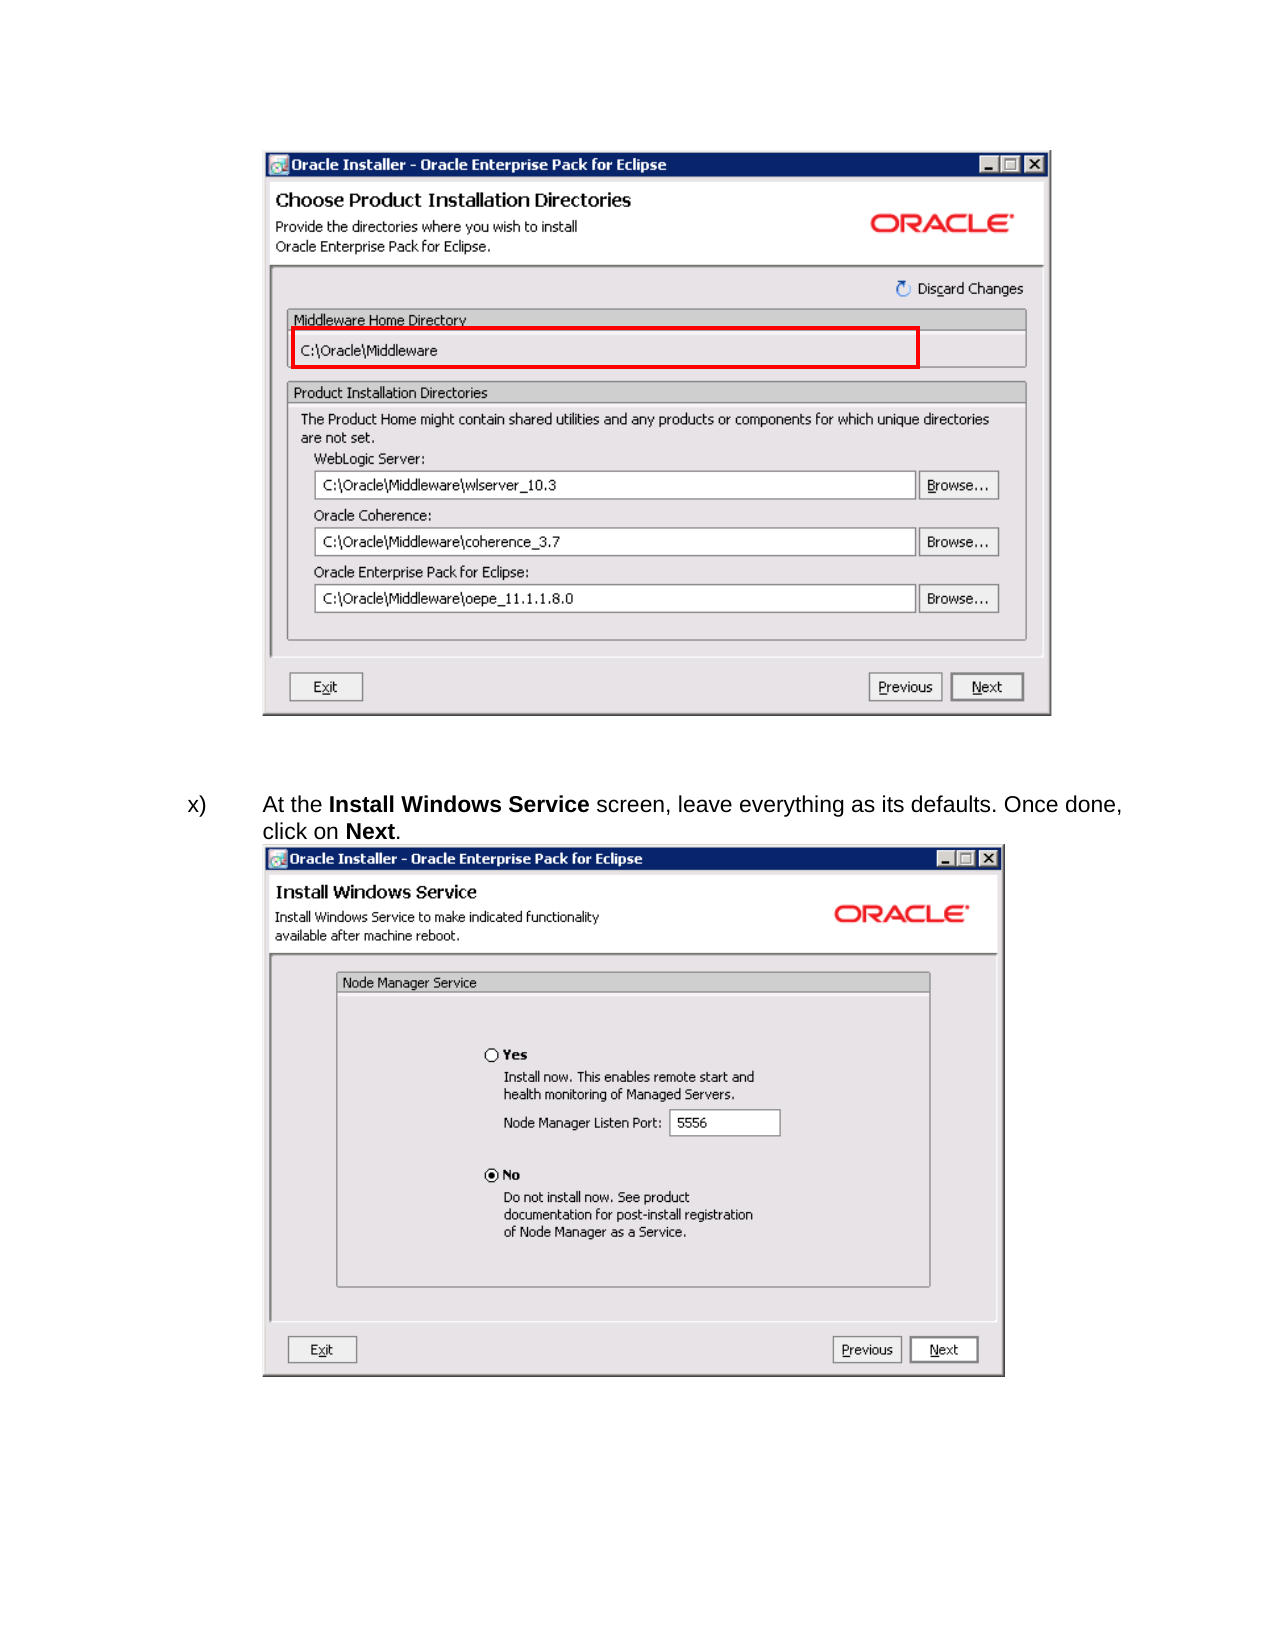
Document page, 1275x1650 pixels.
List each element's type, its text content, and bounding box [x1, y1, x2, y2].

list At the Install Windows Service screen, leave everything as its defaults. Once done, click on Next. [187, 791, 1125, 844]
picture [262, 844, 1005, 1377]
picture [262, 150, 1052, 716]
